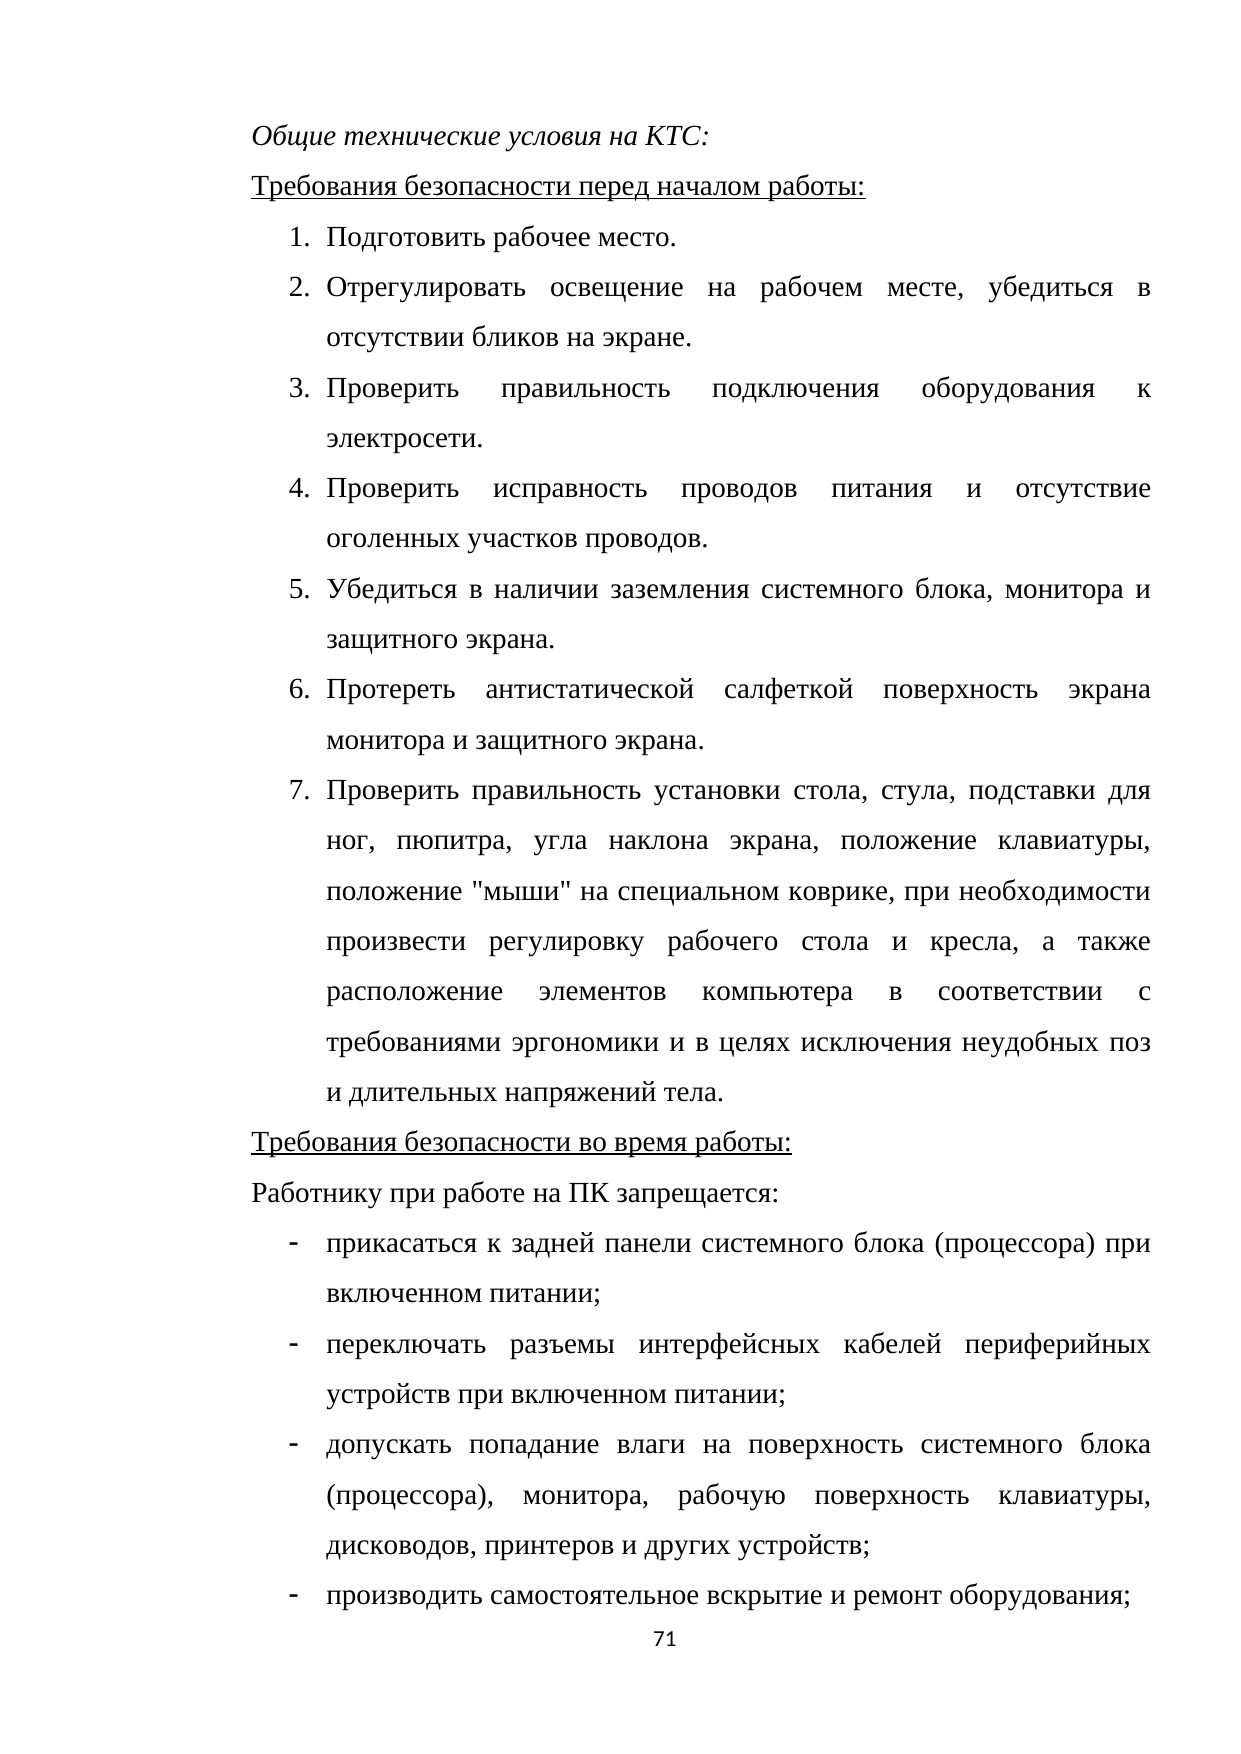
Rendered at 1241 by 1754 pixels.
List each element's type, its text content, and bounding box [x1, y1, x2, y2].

list Проверить исправность проводов питания и отсутствие оголенных участков проводов. [288, 470, 1152, 554]
list прикасаться к задней панели системного блока (процессора) при включенном питании; [288, 1225, 1152, 1309]
list Проверить правильность установки стола, стула, подставки для ног, пюпитра, угла наклона экрана, положение клавиатуры, положение "мыши" на специальном коврике, при необходимости произвести регулировку рабочего стола и кресла, а также расположение элементов компьютера в соответствии с требованиями эргономики и в целях исключения неудобных поз и длительных напряжений тела. [288, 772, 1152, 1108]
list Проверить правильность подключения оборудования к электросети. [288, 370, 1152, 453]
list Убедиться в наличии заземления системного блока, монитора и защитного экрана. [288, 571, 1152, 655]
text Требования безопасности во время работы: [177, 1124, 1152, 1158]
list Подготовить рабочее место. [288, 219, 1152, 252]
text Общие технические условия на КТС: [177, 118, 1152, 152]
list Отрегулировать освещение на рабочем месте, убедиться в отсутствии бликов на экране. [288, 269, 1152, 353]
text Работнику при работе на ПК запрещается: [177, 1175, 1152, 1208]
list производить самостоятельное вскрытие и ремонт оборудования; [288, 1577, 1152, 1611]
list Протереть антистатической салфеткой поверхность экрана монитора и защитного экрана. [288, 672, 1152, 755]
list переключать разъемы интерфейсных кабелей периферийных устройств при включенном питании; [288, 1326, 1152, 1410]
list допускать попадание влаги на поверхность системного блока (процессора), монитора, рабочую поверхность клавиатуры, дисководов, принтеров и других устройств; [288, 1426, 1152, 1561]
text Требования безопасности перед началом работы: [177, 168, 1152, 202]
